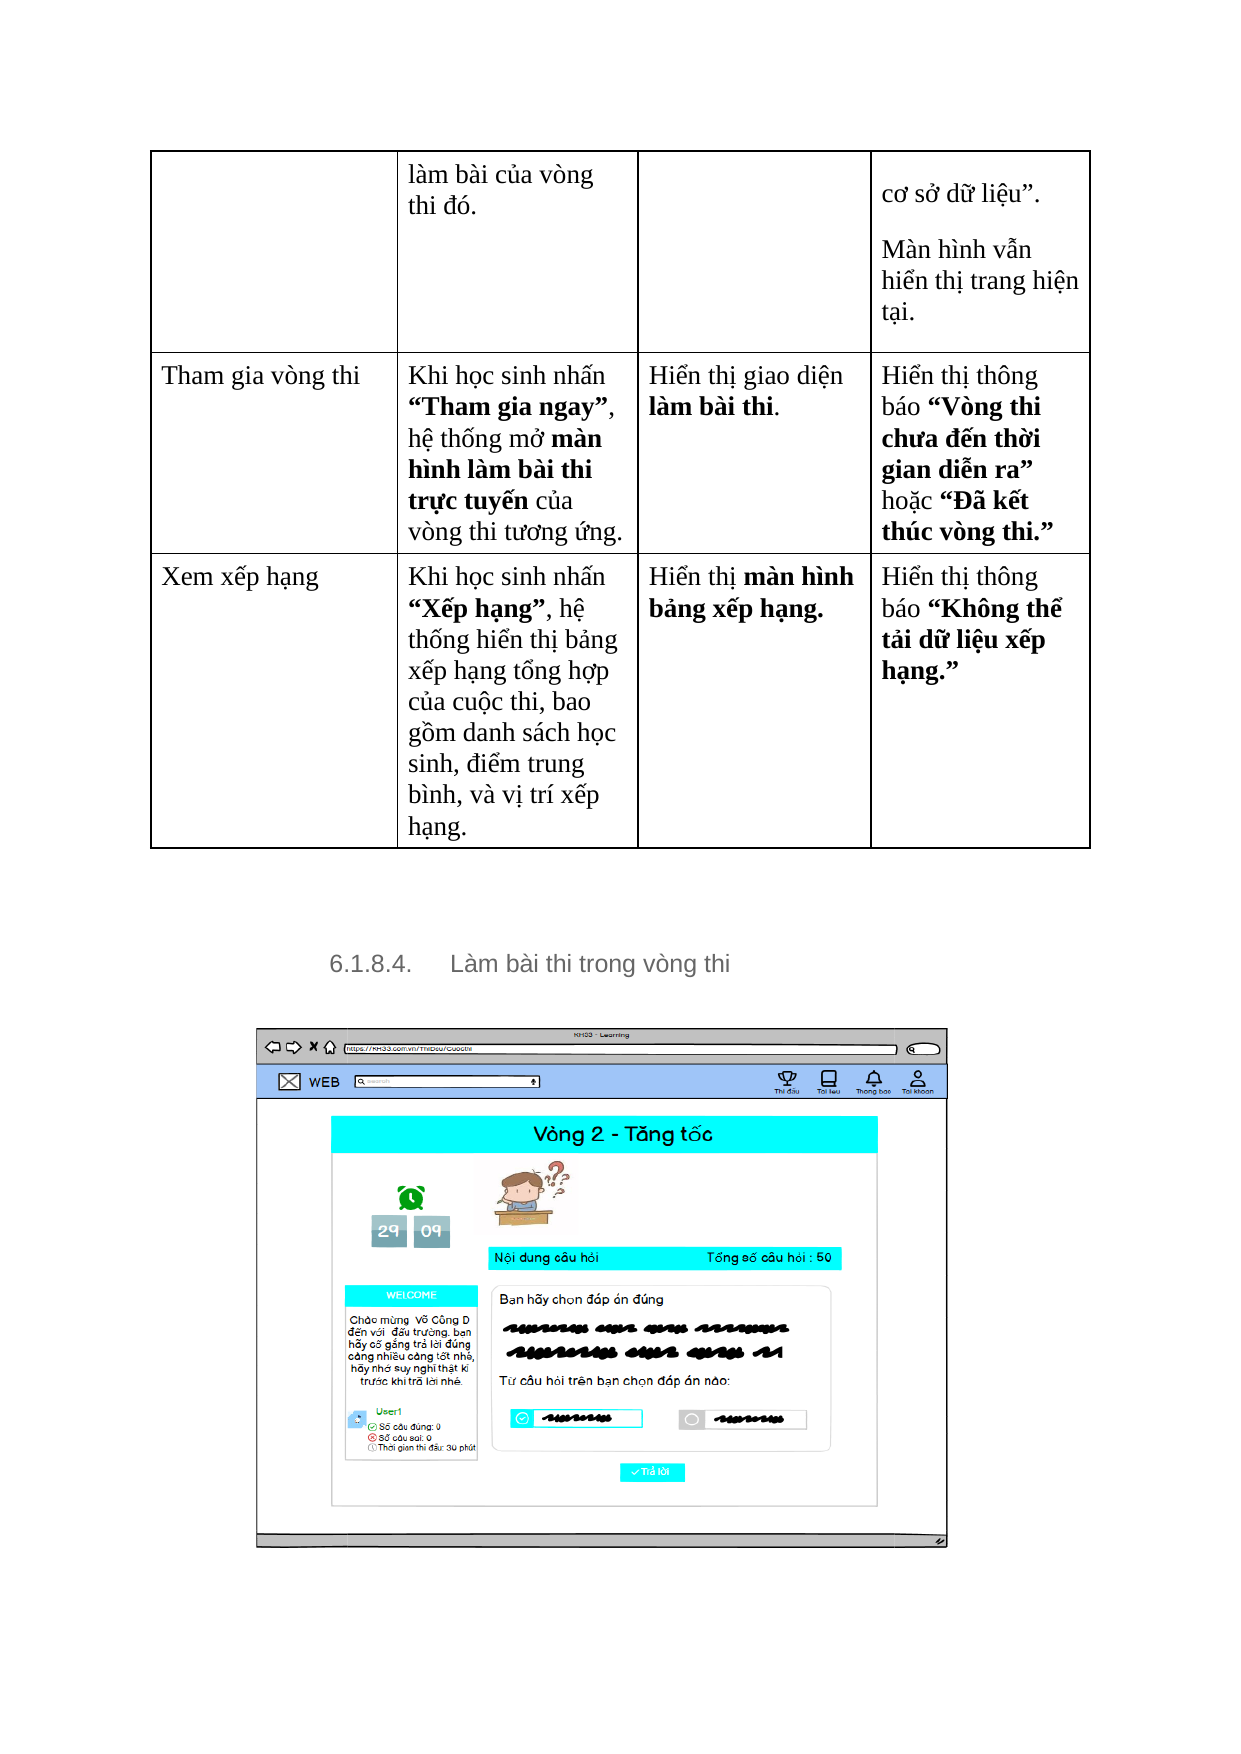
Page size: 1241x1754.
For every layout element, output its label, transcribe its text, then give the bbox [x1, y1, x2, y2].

table_cell Khi học sinh nhấn “Tham gia ngay”, hệ thống mở màn hình làm bài thi trực tuyến của vòng thi tương ứng. [398, 353, 637, 552]
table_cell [639, 152, 870, 351]
table_cell Hiển thị màn hình bảng xếp hạng. [639, 554, 870, 847]
table_cell Tham gia vòng thi [152, 353, 397, 552]
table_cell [872, 152, 1089, 351]
table_cell Hiển thị giao diện làm bài thi. [639, 353, 870, 552]
table_cell Xem xếp hạng [152, 554, 397, 847]
subtitle Làm bài thi trong vòng thi [412, 949, 1090, 978]
picture [256, 1028, 950, 1549]
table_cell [152, 152, 397, 351]
table_cell Hiển thị thông báo “Vòng thi chưa đến thời gian diễn ra” hoặc “Đã kết thúc vòng thi.” [872, 353, 1089, 552]
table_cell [398, 152, 637, 351]
table_cell Khi học sinh nhấn “Xếp hạng”, hệ thống hiển thị bảng xếp hạng tổng hợp của cuộc thi, bao gồm danh sách học sinh, điểm trung bình, và vị trí xếp hạng. [398, 554, 637, 847]
table_cell Hiển thị thông báo “Không thể tải dữ liệu xếp hạng.” [872, 554, 1089, 847]
